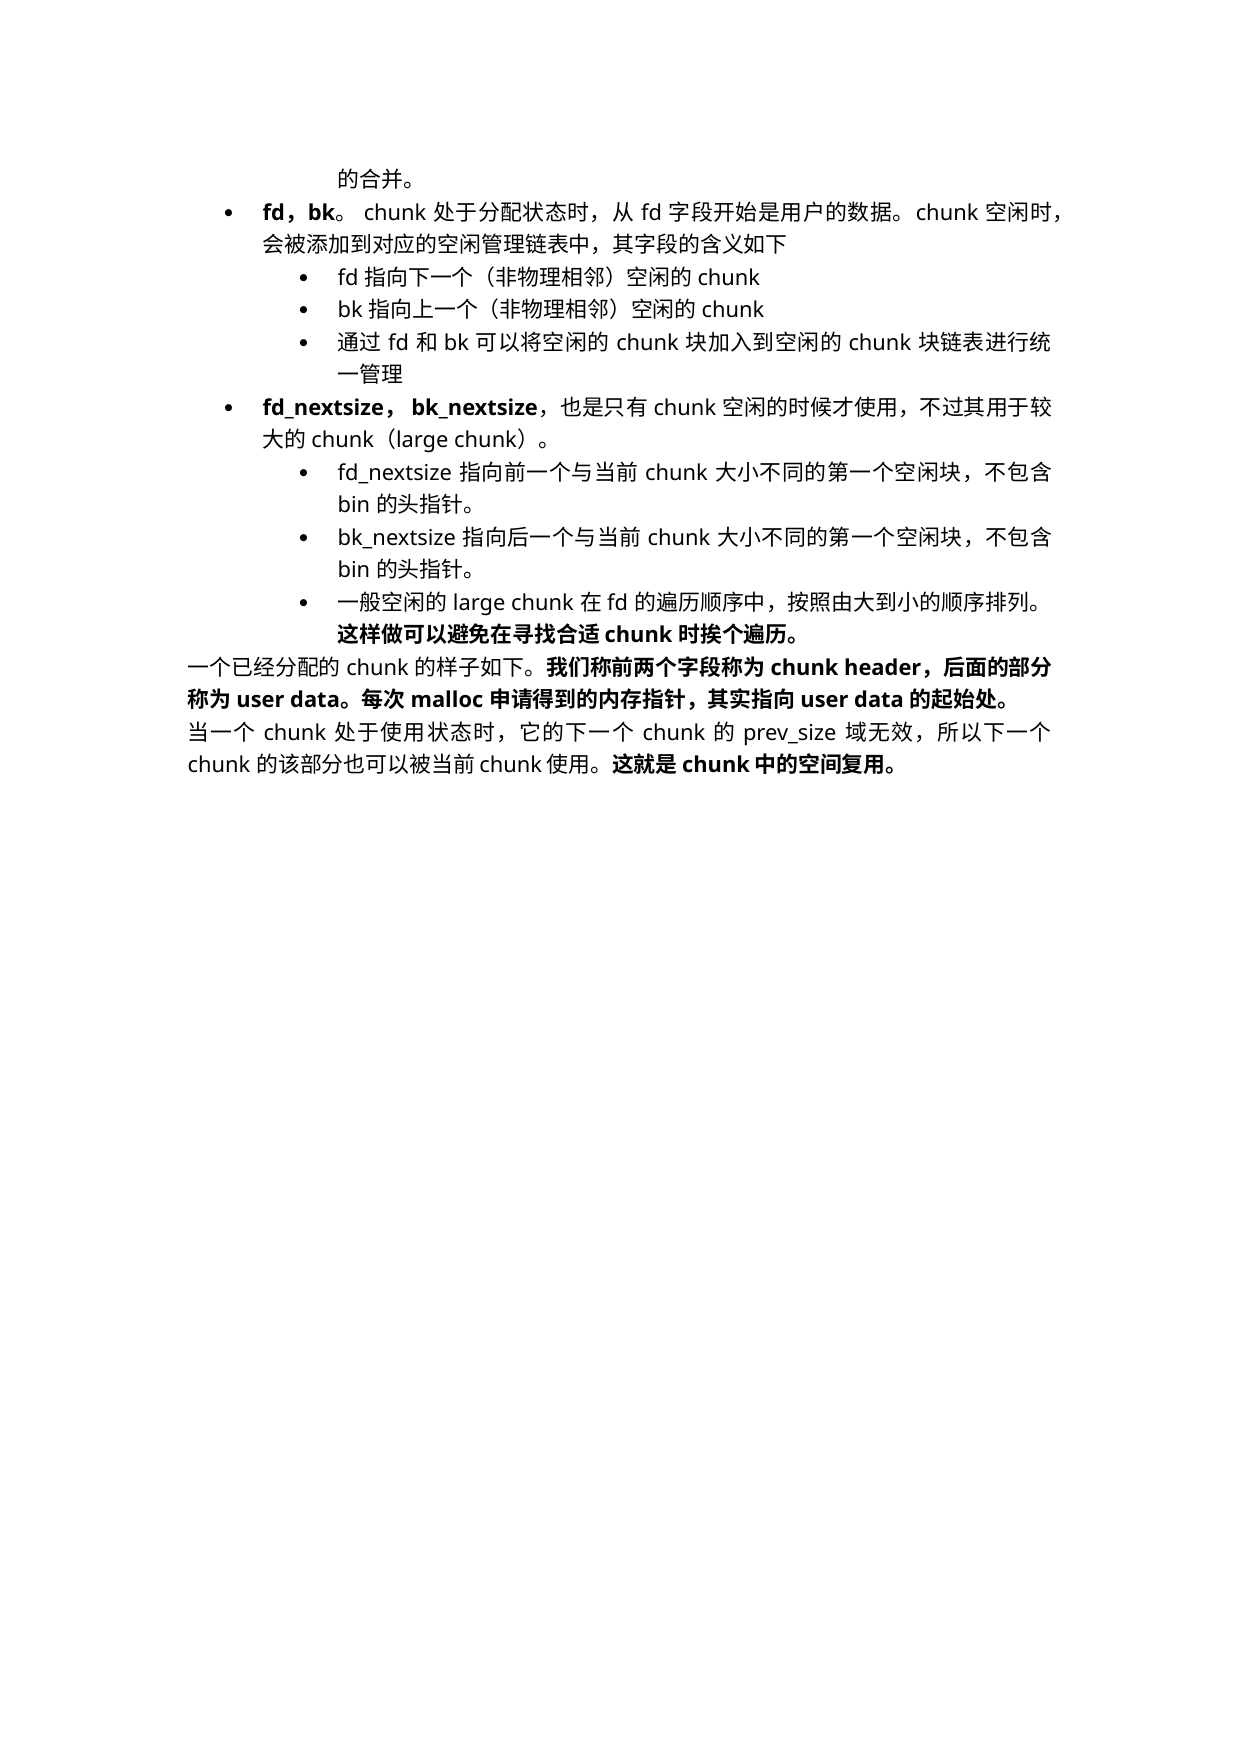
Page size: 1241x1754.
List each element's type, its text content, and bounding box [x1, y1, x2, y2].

text 当一个 chunk 处于使用状态时，它的下一个 chunk 的 prev_size 域无效，所以下一个 chunk 的该部分也可以被当前chunk使用。这就是chunk中的空间复用。 [187, 714, 1053, 779]
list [300, 162, 1053, 194]
list fd 指向下一个（非物理相邻）空闲的 chunk [300, 259, 1053, 292]
list fd_nextsize， bk_nextsize，也是只有 chunk 空闲的时候才使用，不过其用于较大的 chunk（large chunk）。 [225, 389, 1053, 454]
list bk 指向上一个（非物理相邻）空闲的 chunk [300, 292, 1053, 324]
list 一般空闲的 large chunk 在 fd 的遍历顺序中，按照由大到小的顺序排列。这样做可以避免在寻找合适chunk 时挨个遍历。 [300, 584, 1053, 649]
list fd，bk。 chunk 处于分配状态时，从 fd 字段开始是用户的数据。chunk 空闲时，会被添加到对应的空闲管理链表中，其字段的含义如下 [225, 194, 1053, 259]
list 通过 fd 和 bk 可以将空闲的 chunk 块加入到空闲的 chunk 块链表进行统一管理 [300, 324, 1053, 389]
list bk_nextsize 指向后一个与当前 chunk 大小不同的第一个空闲块，不包含 bin 的头指针。 [300, 519, 1053, 584]
text 一个已经分配的 chunk 的样子如下。我们称前两个字段称为 chunk header，后面的部分称为 user data。每次 malloc 申请得到的内存指针，其实指向 user data 的起始处。 [187, 649, 1053, 714]
list fd_nextsize 指向前一个与当前 chunk 大小不同的第一个空闲块，不包含 bin 的头指针。 [300, 454, 1053, 519]
